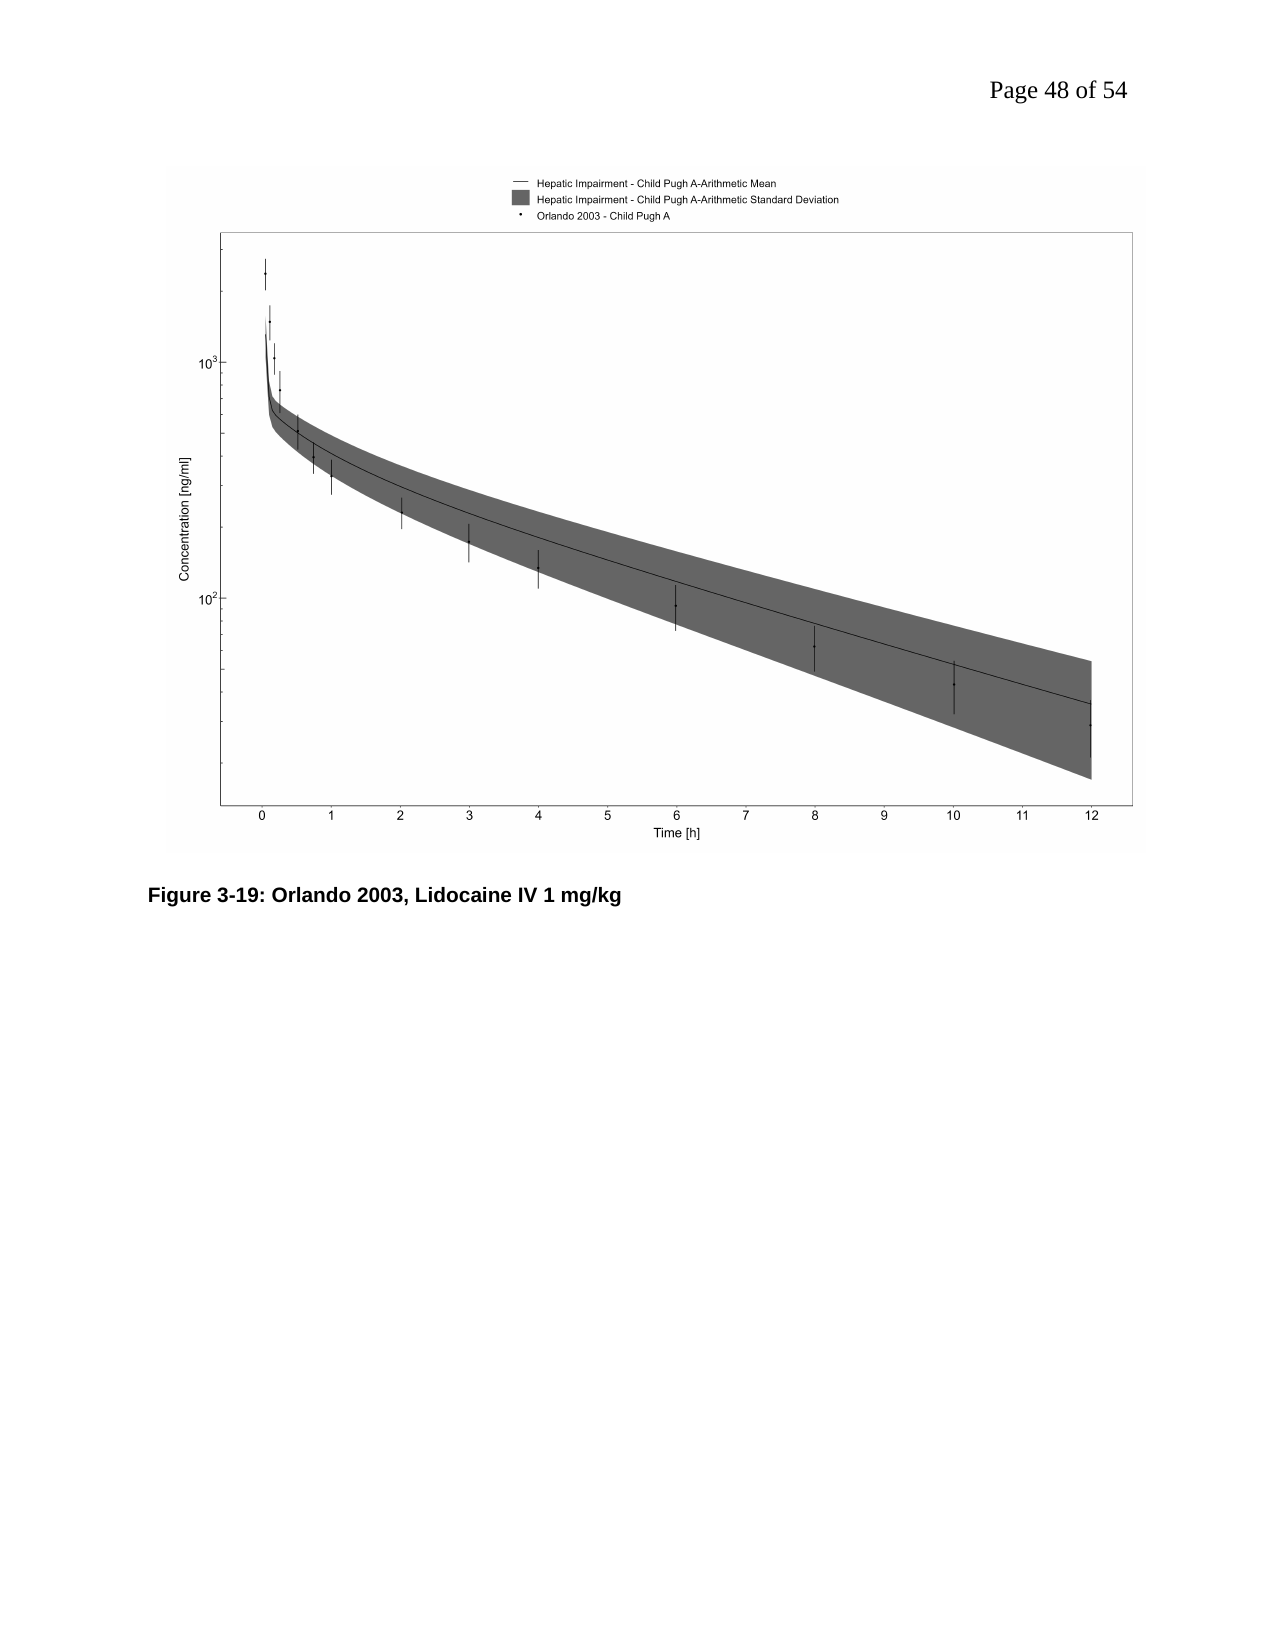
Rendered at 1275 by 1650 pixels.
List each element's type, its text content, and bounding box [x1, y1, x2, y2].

text Figure 3-19: Orlando 2003, Lidocaine IV 1 mg/kg [148, 883, 1127, 907]
picture [166, 166, 1146, 853]
